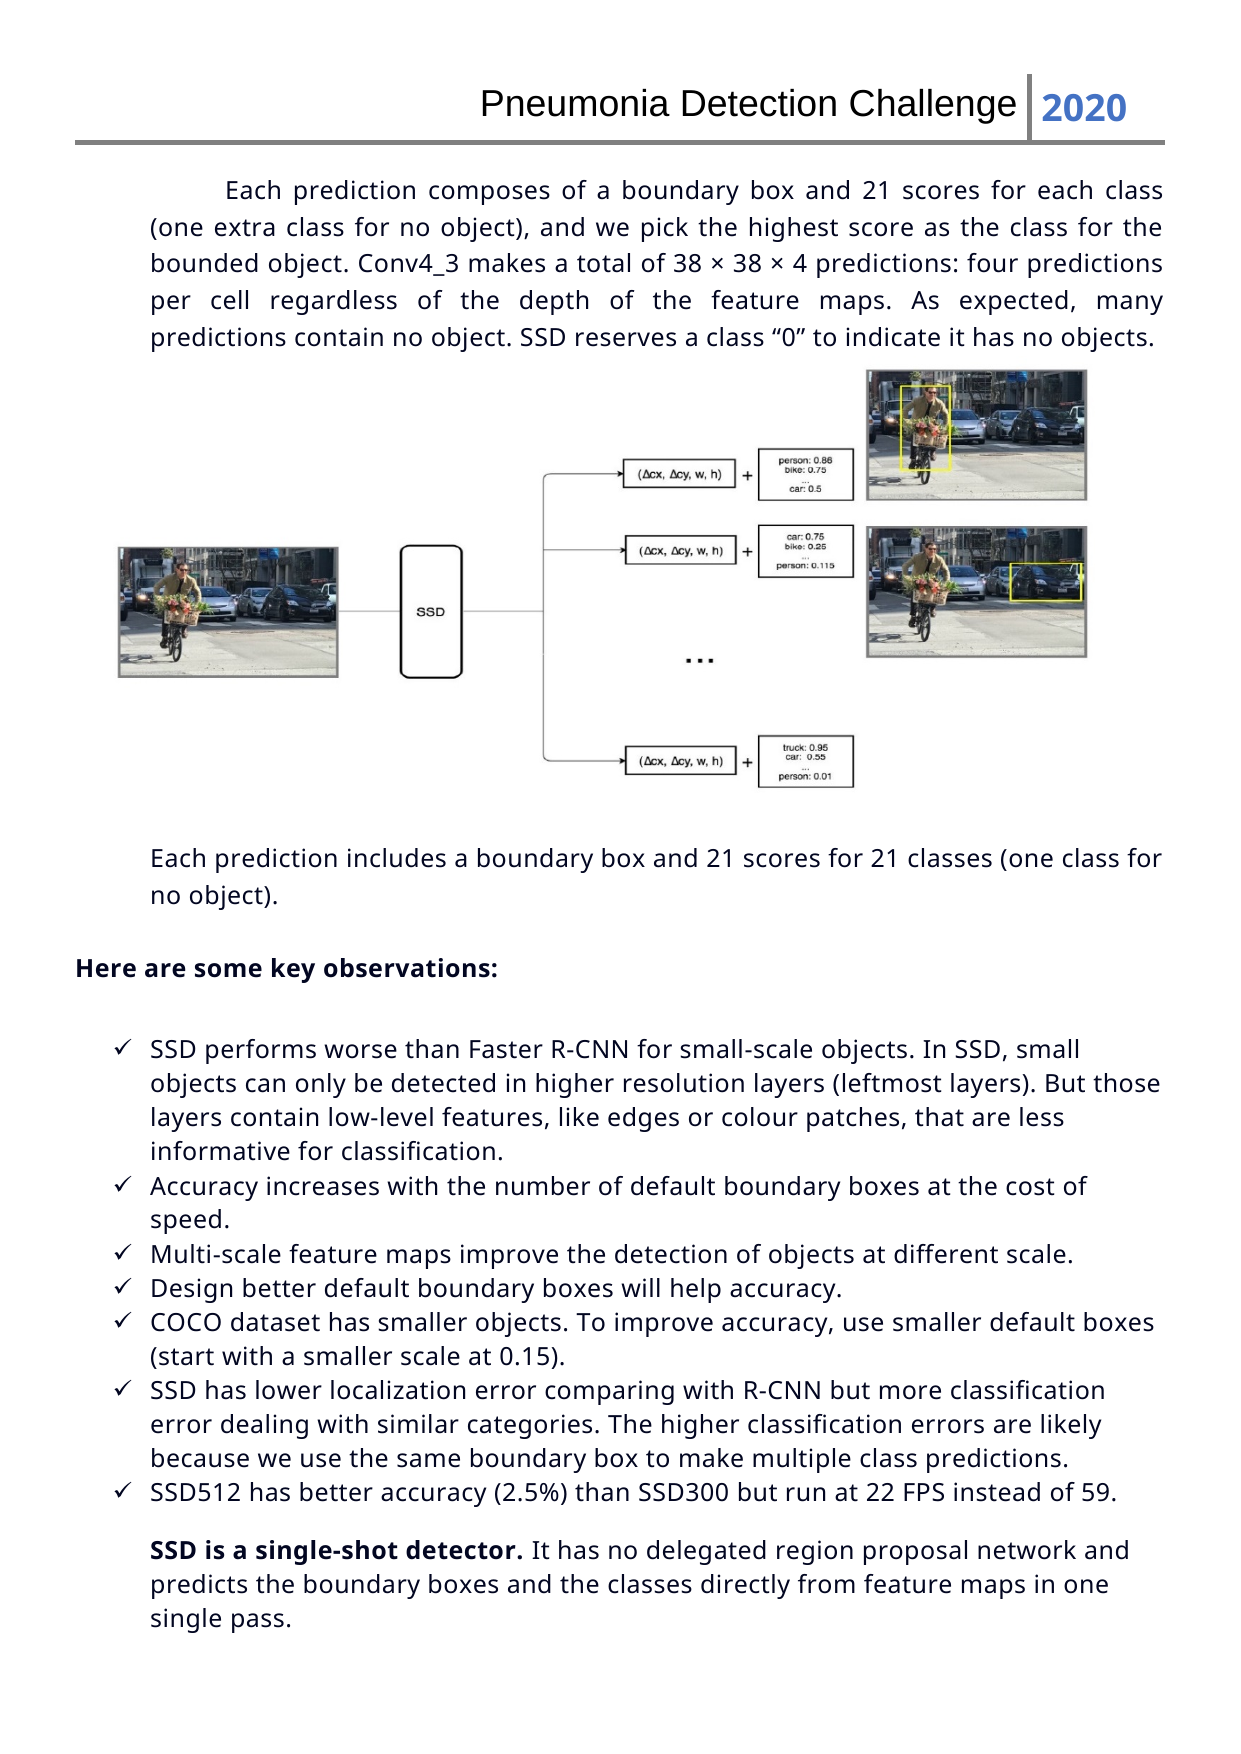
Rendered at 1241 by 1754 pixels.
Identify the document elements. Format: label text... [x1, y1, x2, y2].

text SSD is a single-shot detector. It has no delegated region proposal network and predicts the boundary boxes and the classes directly from feature maps in one single pass. [150, 1533, 1165, 1635]
text Each prediction includes a boundary box and 21 scores for 21 classes (one class for no object). [150, 841, 1165, 911]
list COCO dataset has smaller objects. To improve accuracy, use smaller default boxes (start with a smaller scale at 0.15). [112, 1304, 1165, 1372]
text Each prediction composes of a boundary box and 21 scores for each class (one extra class for no object), and we pick the highest score as the class for the bounded object. Conv4_3 makes a total of 38 × 38 × 4 predictions: four predictions per cell regardless of the depth of the feature maps. As expected, many predictions contain no object. SSD reserves a class “0” to indicate it has no objects. [150, 172, 1165, 354]
picture [84, 356, 1119, 802]
text Here are some key observations: [75, 951, 1165, 985]
list Design better default boundary boxes will help accuracy. [112, 1270, 1165, 1304]
list Accuracy increases with the number of default boundary boxes at the cost of speed. [112, 1168, 1165, 1236]
list Multi-scale feature maps improve the detection of objects at different scale. [112, 1236, 1165, 1270]
list SSD has lower localization error comparing with R-CNN but more classification error dealing with similar categories. The higher classification errors are likely because we use the same boundary box to make multiple class predictions. [112, 1372, 1165, 1475]
list SSD performs worse than Faster R-CNN for small-scale objects. In SSD, small objects can only be detected in higher resolution layers (leftmost layers). But those layers contain low-level features, like edges or colour patches, that are less informative for classification. [112, 1032, 1165, 1168]
list SSD512 has better accuracy (2.5%) than SSD300 but run at 22 FPS instead of 59. [112, 1475, 1165, 1509]
